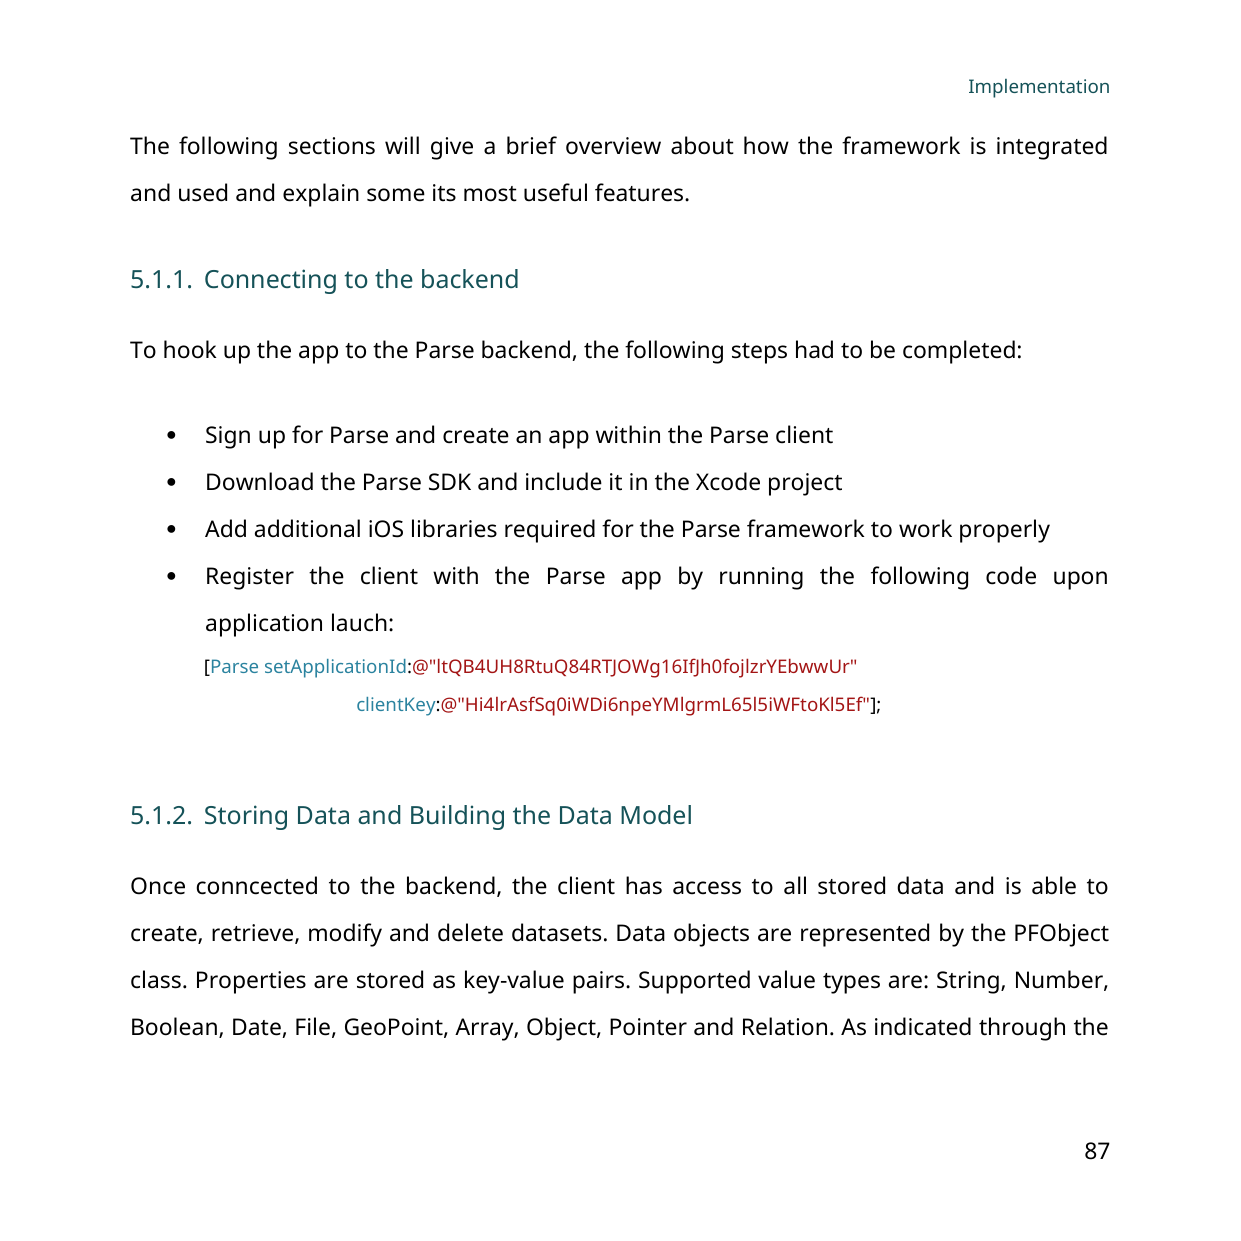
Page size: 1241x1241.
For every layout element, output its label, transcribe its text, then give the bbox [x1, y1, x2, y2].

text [130, 130, 1110, 208]
list Add additional iOS libraries required for the Parse framework to work properly [167, 513, 1110, 544]
list Register the client with the Parse app by running the following code upon application lauch: [167, 559, 1110, 638]
text [Parse setApplicationId:@"ltQB4UH8RtuQ84RTJOWg16IfJh0fojlzrYEbwwUr" [130, 653, 1110, 679]
subtitle Connecting to the backend [130, 262, 1110, 296]
subtitle Storing Data and Building the Data Model [130, 798, 1110, 832]
text clientKey:@"Hi4lrAsfSq0iWDi6npeYMlgrmL65l5iWFtoKl5Ef"]; [277, 692, 1110, 717]
list Download the Parse SDK and include it in the Xcode project [167, 466, 1110, 497]
list Sign up for Parse and create an app within the Parse client [167, 419, 1110, 450]
text To hook up the app to the Parse backend, the following steps had to be completed: [130, 334, 1110, 365]
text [130, 870, 1110, 1042]
